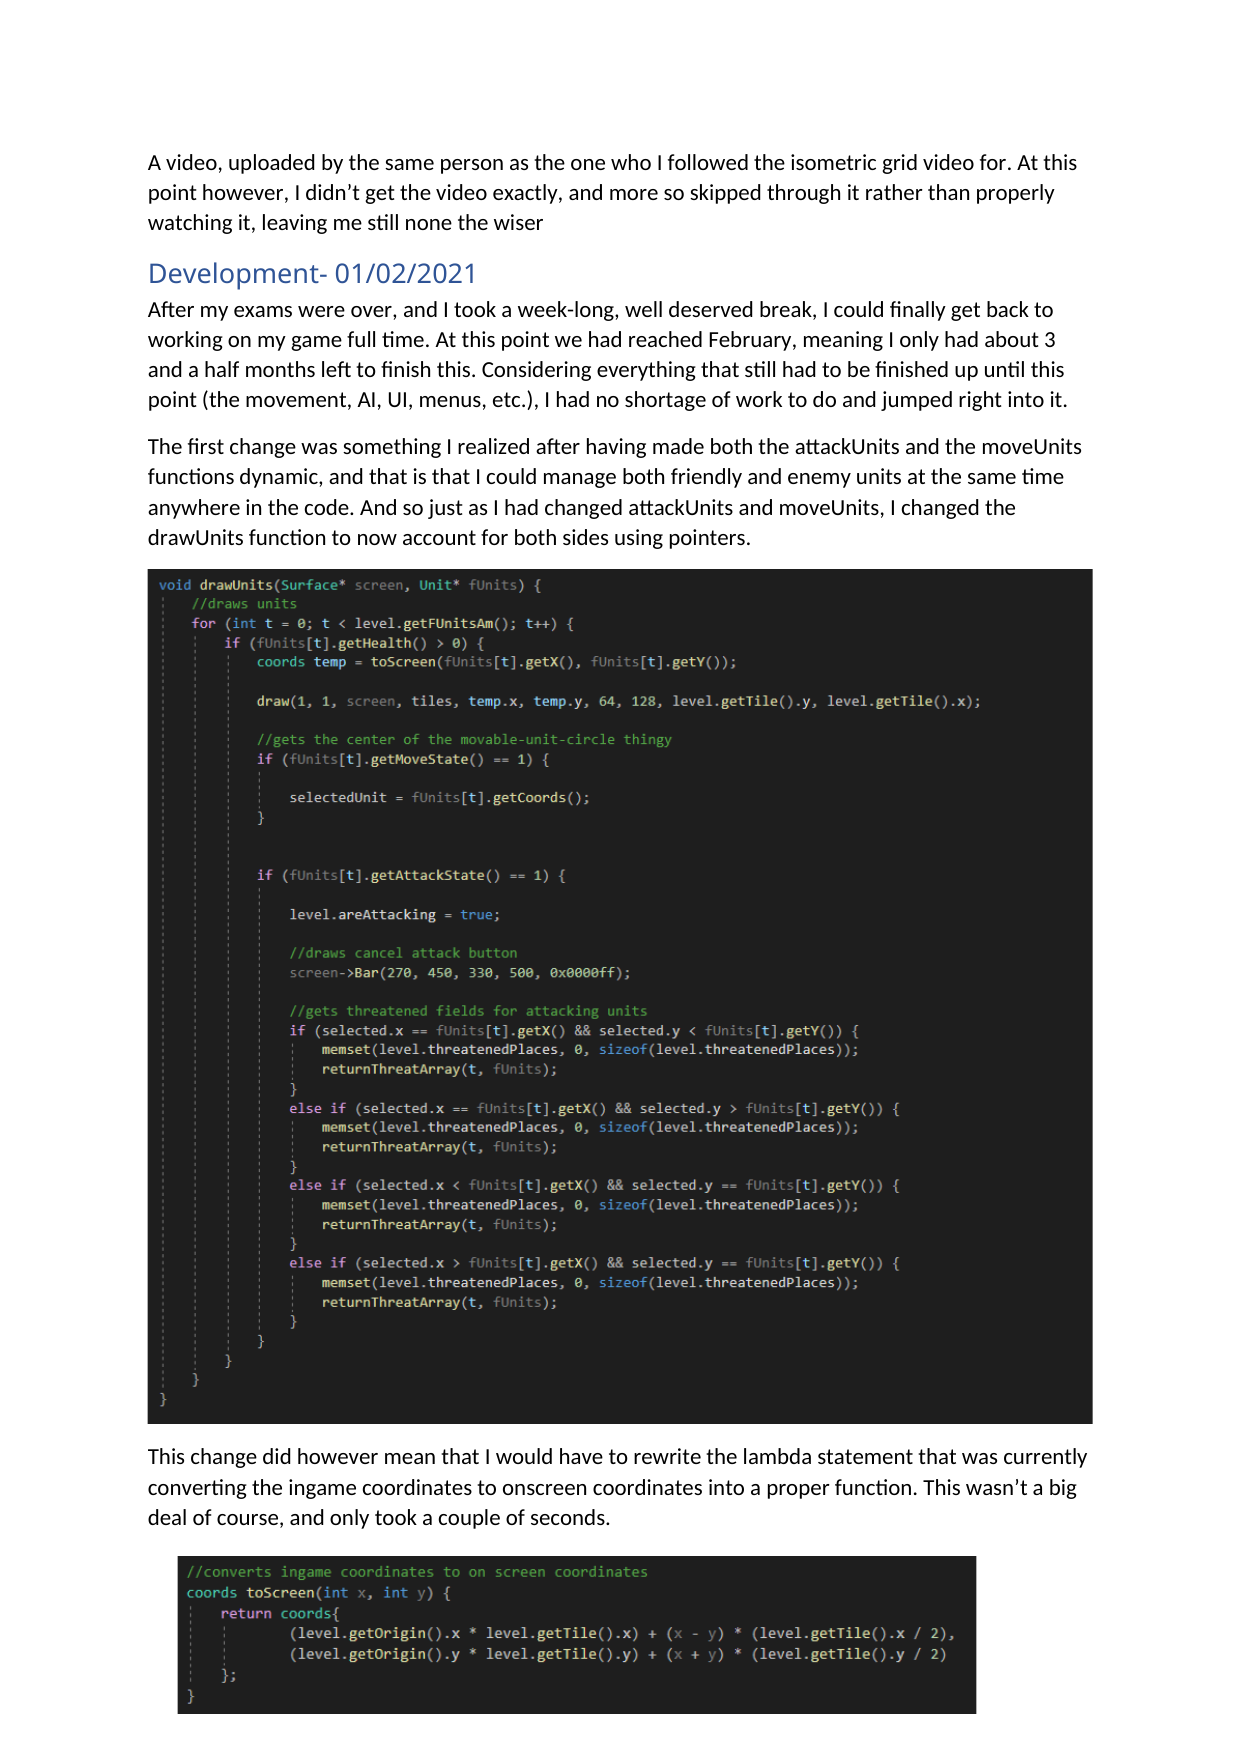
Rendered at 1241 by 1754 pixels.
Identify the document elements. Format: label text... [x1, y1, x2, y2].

text The first change was something I realized after having made both the attackUnits and the moveUnits functions dynamic, and that is that I could manage both friendly and enemy units at the same time anywhere in the code. And so just as I had changed attackUnits and moveUnits, I changed the drawUnits function to now account for both sides using pointers. [148, 432, 1093, 551]
subtitle Development- 01/02/2021 [148, 255, 1093, 292]
picture [147, 569, 1093, 1424]
text This change did however mean that I would have to rewrite the lambda statement that was currently converting the ingame coordinates to onscreen coordinates into a proper function. This wasn’t a big deal of course, and only took a couple of seconds. [148, 1442, 1093, 1531]
text A video, uploaded by the same person as the one who I followed the isometric grid video for. At this point however, I didn’t get the video exactly, and more so skipped through it rather than properly watching it, leaving me still none the wiser [148, 148, 1093, 236]
picture [176, 1556, 977, 1713]
text After my exams were over, and I took a week-long, well deserved break, I could finally get back to working on my game full time. At this point we had reached February, meaning I only had about 3 and a half months left to finish this. Considering everything that still had to be finished up until this point (the movement, AI, UI, menus, etc.), I had no shortage of work to do and jumped right into it. [148, 295, 1093, 413]
